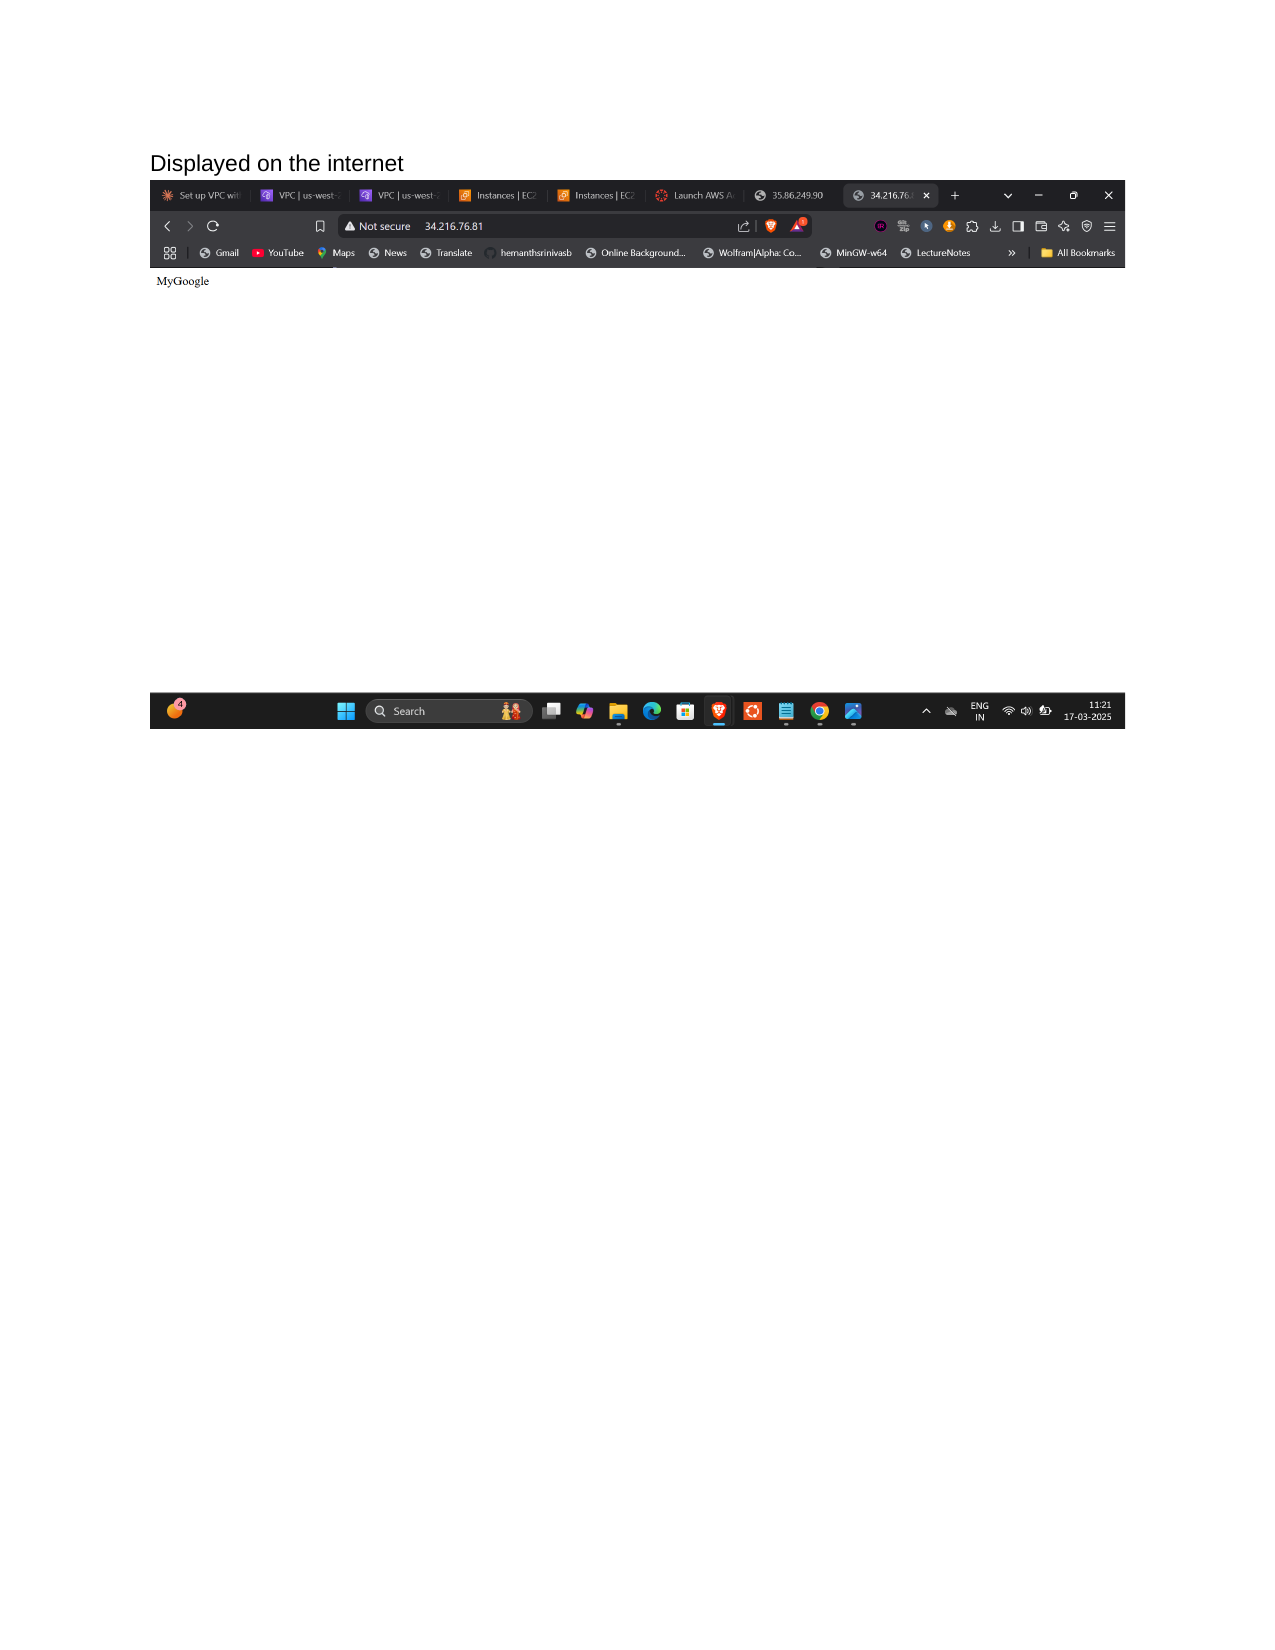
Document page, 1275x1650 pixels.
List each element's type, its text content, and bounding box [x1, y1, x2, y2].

text Displayed on the internet [150, 150, 1125, 180]
picture [150, 180, 1125, 729]
